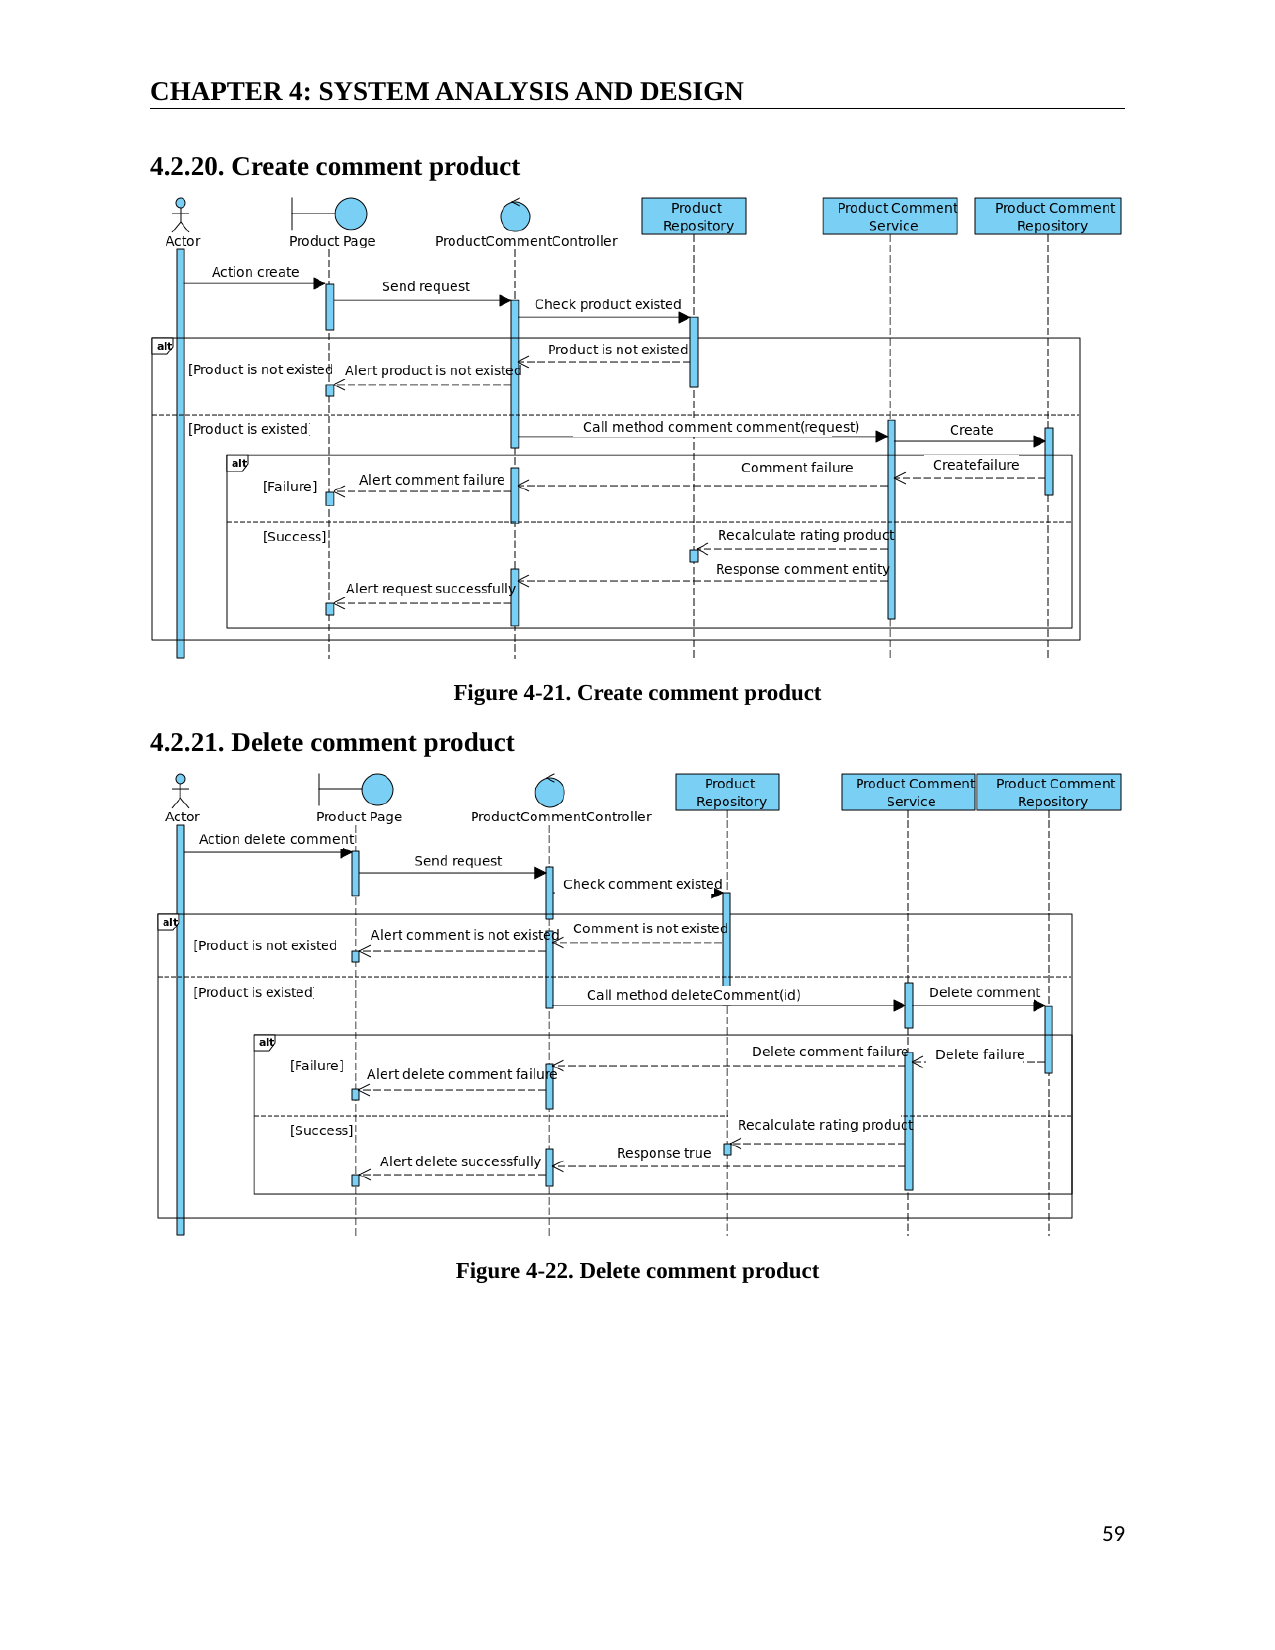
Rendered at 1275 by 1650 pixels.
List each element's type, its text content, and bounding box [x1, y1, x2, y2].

picture [150, 196, 1124, 661]
text Figure 4-21. Create comment product [150, 679, 1125, 706]
subtitle 4.2.20. Create comment product [150, 150, 1125, 181]
text Figure 4-22. Delete comment product [150, 1257, 1125, 1284]
picture [150, 773, 1124, 1239]
subtitle 4.2.21. Delete comment product [150, 726, 1125, 757]
